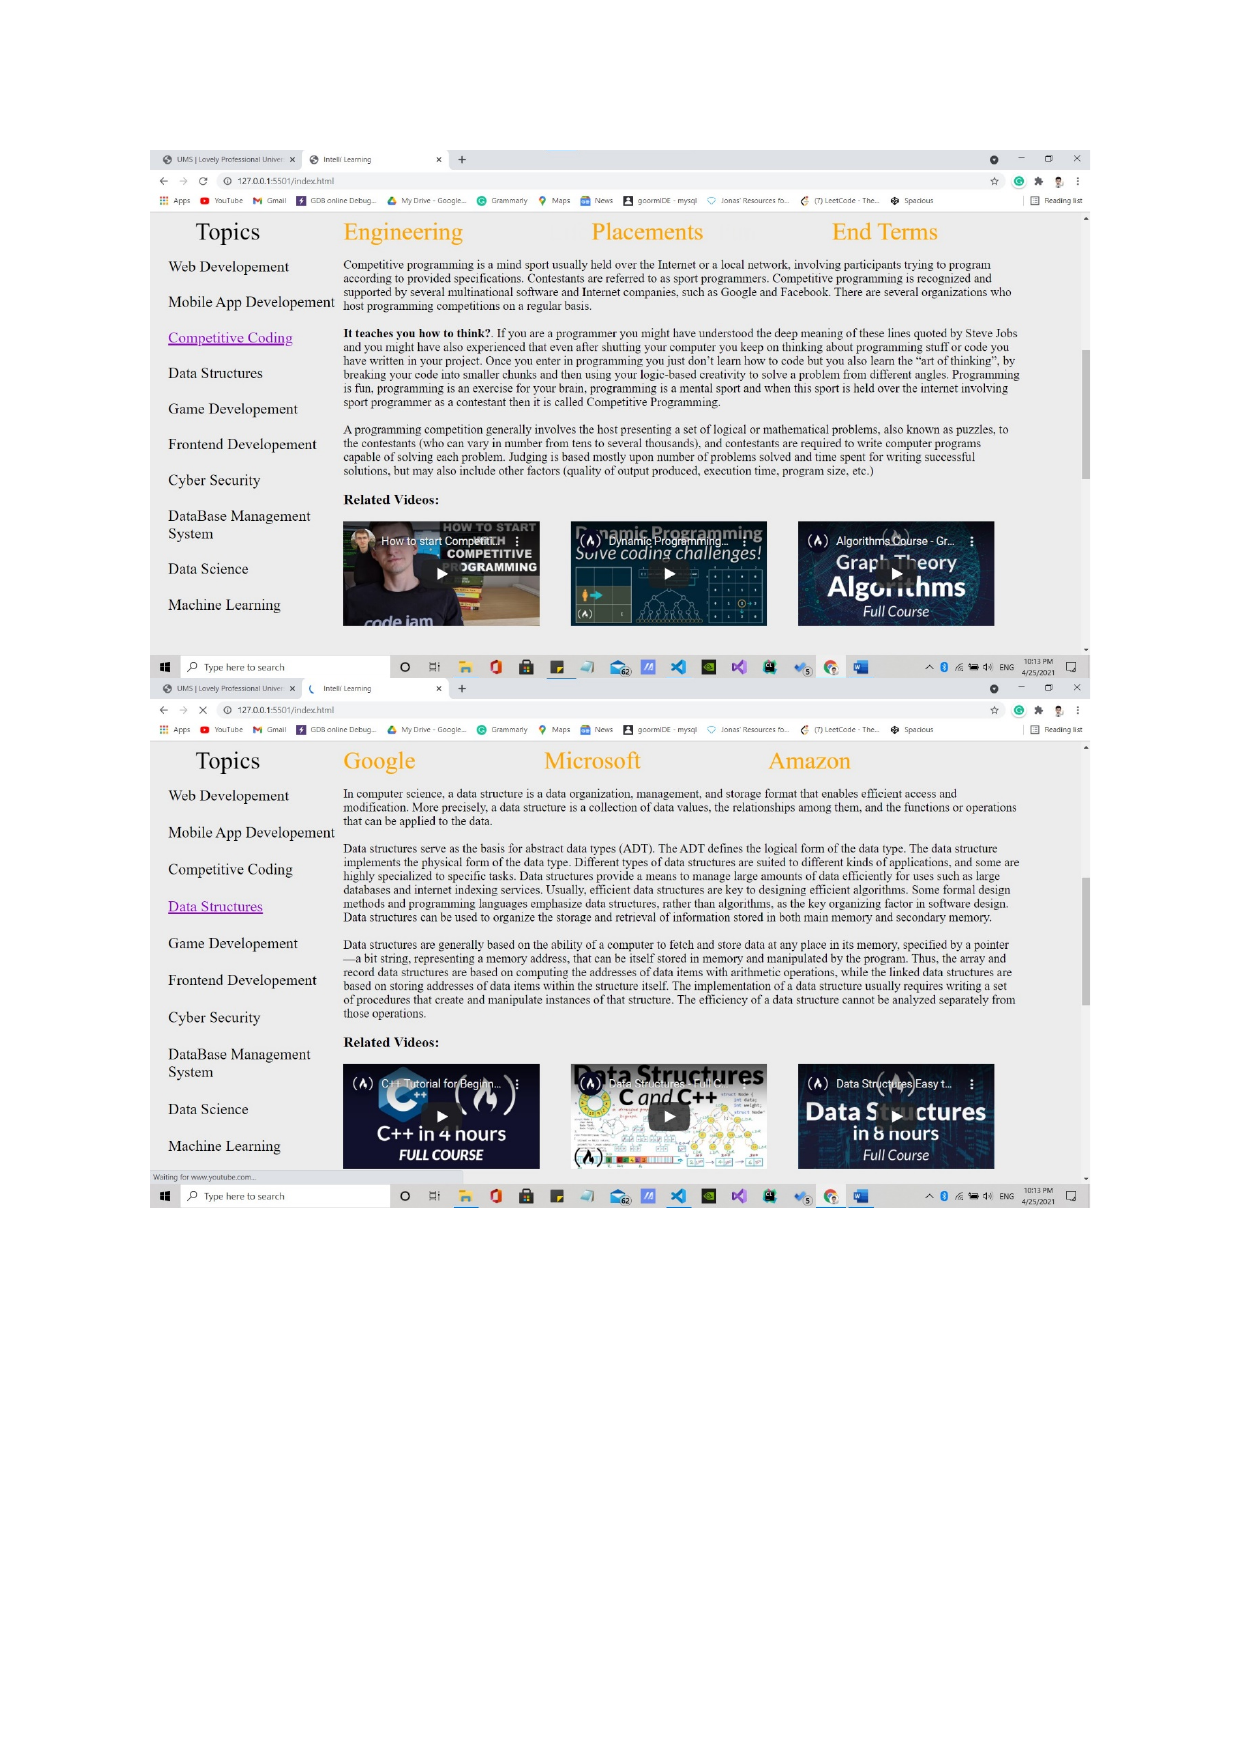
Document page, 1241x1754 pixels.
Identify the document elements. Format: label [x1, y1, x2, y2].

picture [150, 150, 1091, 1208]
